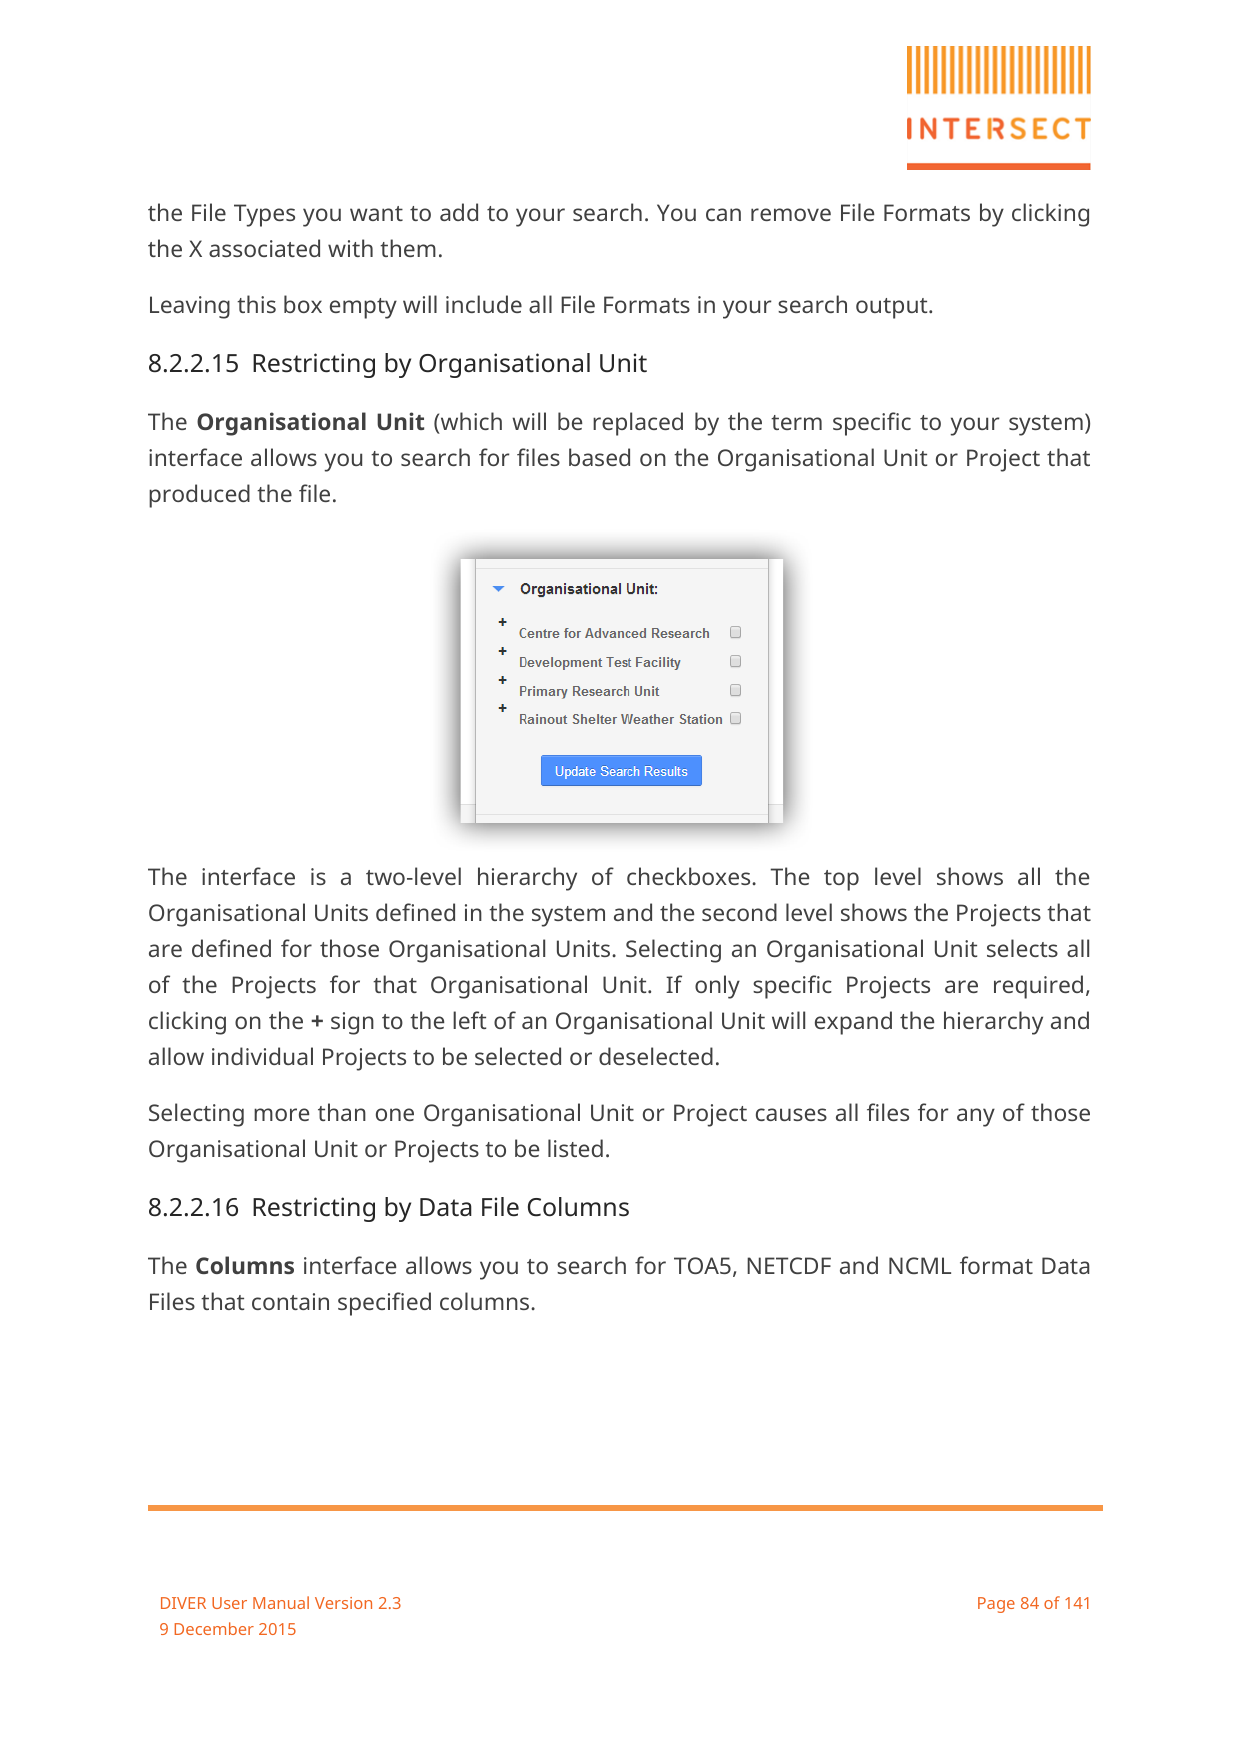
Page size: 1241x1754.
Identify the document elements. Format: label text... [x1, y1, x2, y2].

subtitle Restricting by Organisational Unit [148, 346, 1092, 380]
text The Columns interface allows you to search for TOA5, NETCDF and NCML format Data Files that contain specified columns. [148, 1250, 1092, 1317]
text Leaving this box empty will include all File Formats in your search output. [148, 289, 1092, 321]
picture [460, 559, 784, 823]
text The Organisational Unit (which will be replaced by the term specific to your system) interface allows you to search for files based on the Organisational Unit or Project that produced the file. [148, 406, 1092, 509]
subtitle Restricting by Data File Columns [148, 1190, 1092, 1224]
picture [905, 44, 1093, 172]
text The interface is a two-level hierarchy of checkboxes. The top level shows all the Organisational Units defined in the system and the second level shows the Projects that are defined for those Organisational Units. Selecting an Organisational Unit selects all of the Projects for that Organisational Unit. If only specific Projects are required, clicking on the + sign to the left of an Organisational Unit will expand the hierarchy and allow individual Projects to be selected or deselected. [148, 861, 1092, 1072]
text Selecting more than one Organisational Unit or Project causes all files for any of those Organisational Unit or Projects to be listed. [148, 1097, 1092, 1164]
